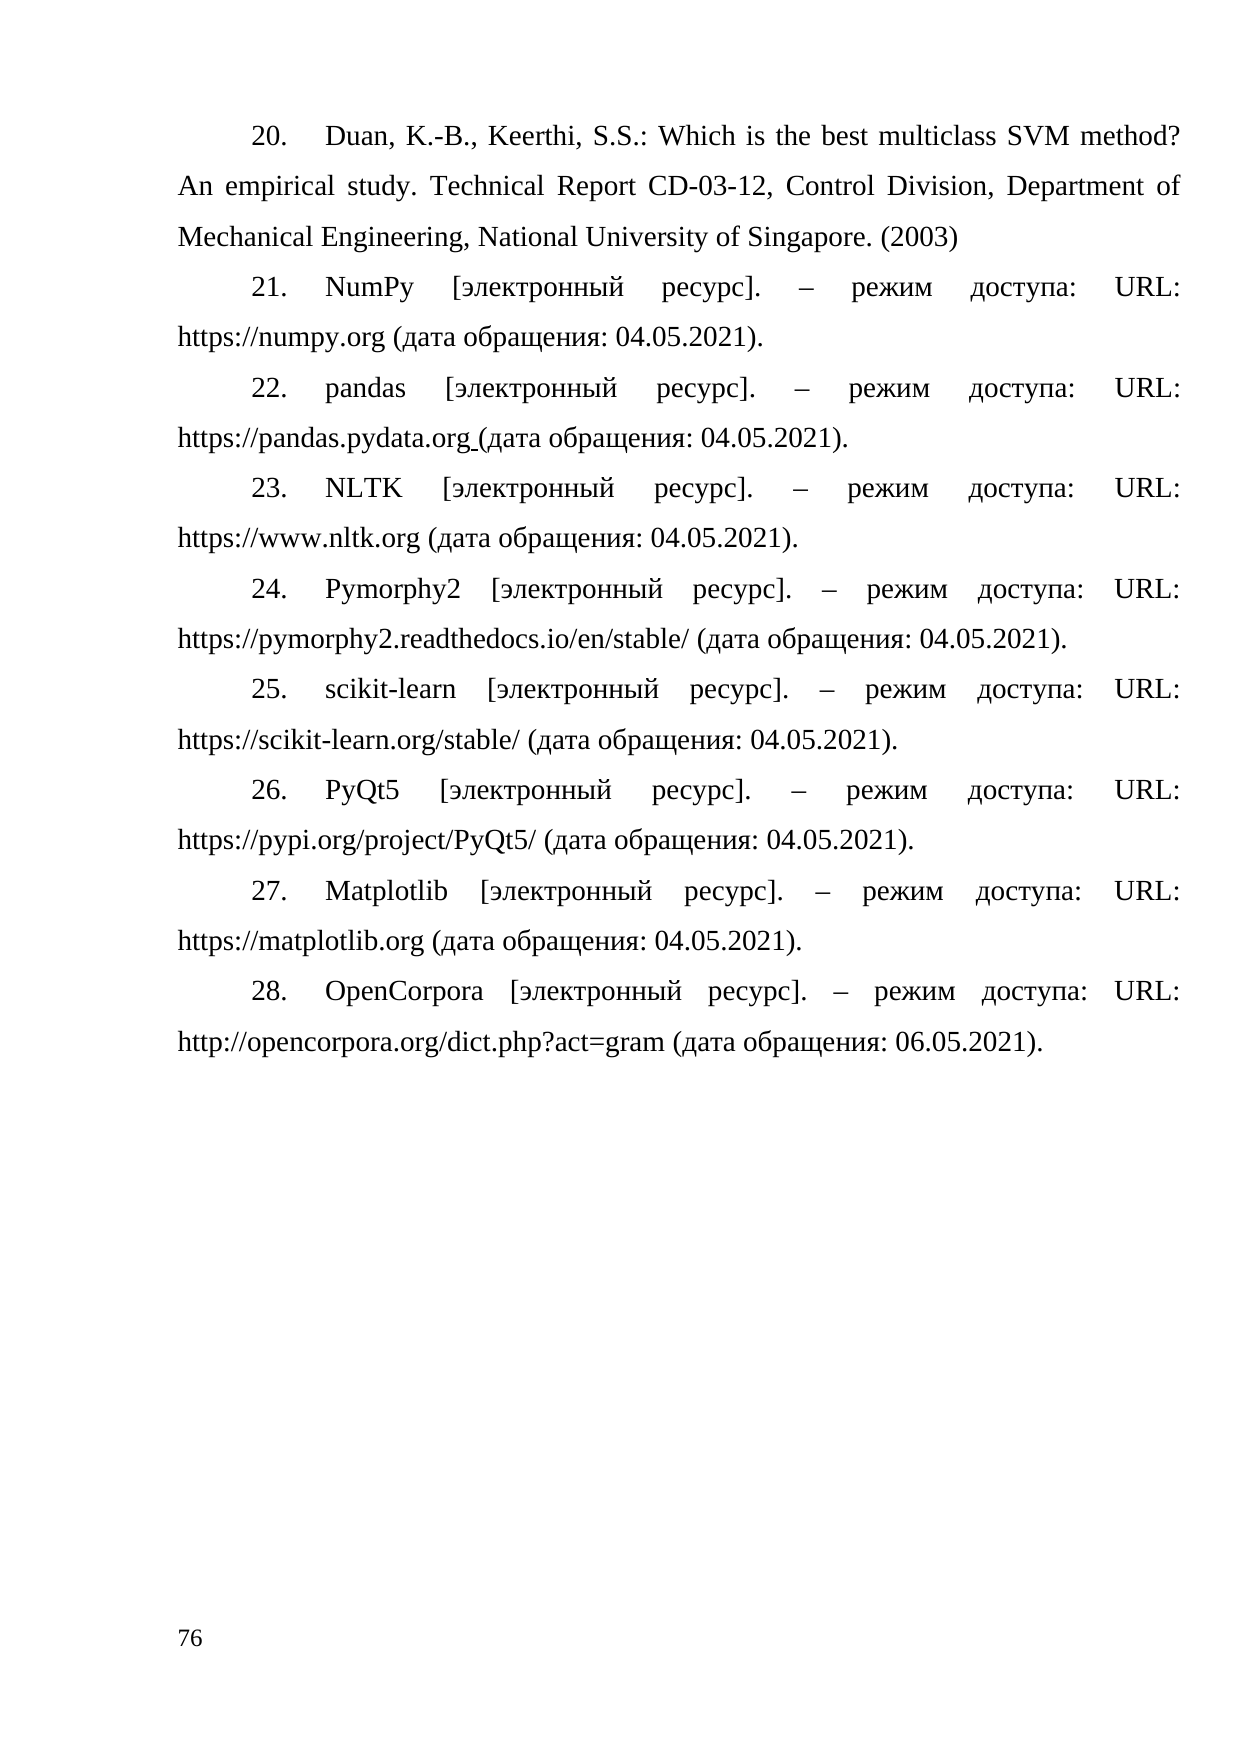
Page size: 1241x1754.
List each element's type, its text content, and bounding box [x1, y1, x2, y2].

list pandas [электронный ресурс]. – режим доступа: URL: https://pandas.pydata.org (дата обращения: 04.05.2021). [177, 370, 1181, 453]
list Duan, K.-B., Keerthi, S.S.: Which is the best multiclass SVM method? An empirical study. Technical Report CD-03-12, Control Division, Department of Mechanical Engineering, National University of Singapore. (2003) [177, 202, 1181, 252]
list NumPy [электронный ресурс]. – режим доступа: URL: https://numpy.org (дата обращения: 04.05.2021). [177, 269, 1181, 353]
list scikit-learn [электронный ресурс]. – режим доступа: URL: https://scikit-learn.org/stable/ (дата обращения: 04.05.2021). [177, 672, 1181, 755]
list Duan, K.-B., Keerthi, S.S.: Which is the best multiclass SVM method? An empirical study. Technical Report CD-03-12, Control Division, Department of Mechanical Engineering, National University of Singapore. (2003) [177, 118, 1181, 169]
list Pymorphy2 [электронный ресурс]. – режим доступа: URL: https://pymorphy2.readthedocs.io/en/stable/ (дата обращения: 04.05.2021). [177, 571, 1181, 655]
list OpenCorpora [электронный ресурс]. – режим доступа: URL: http://opencorpora.org/dict.php?act=gram (дата обращения: 06.05.2021). [177, 973, 1181, 1057]
list PyQt5 [электронный ресурс]. – режим доступа: URL: https://pypi.org/project/PyQt5/ (дата обращения: 04.05.2021). [177, 772, 1181, 856]
list NLTK [электронный ресурс]. – режим доступа: URL: https://www.nltk.org (дата обращения: 04.05.2021). [177, 470, 1181, 554]
list Matplotlib [электронный ресурс]. – режим доступа: URL: https://matplotlib.org (дата обращения: 04.05.2021). [177, 873, 1181, 957]
